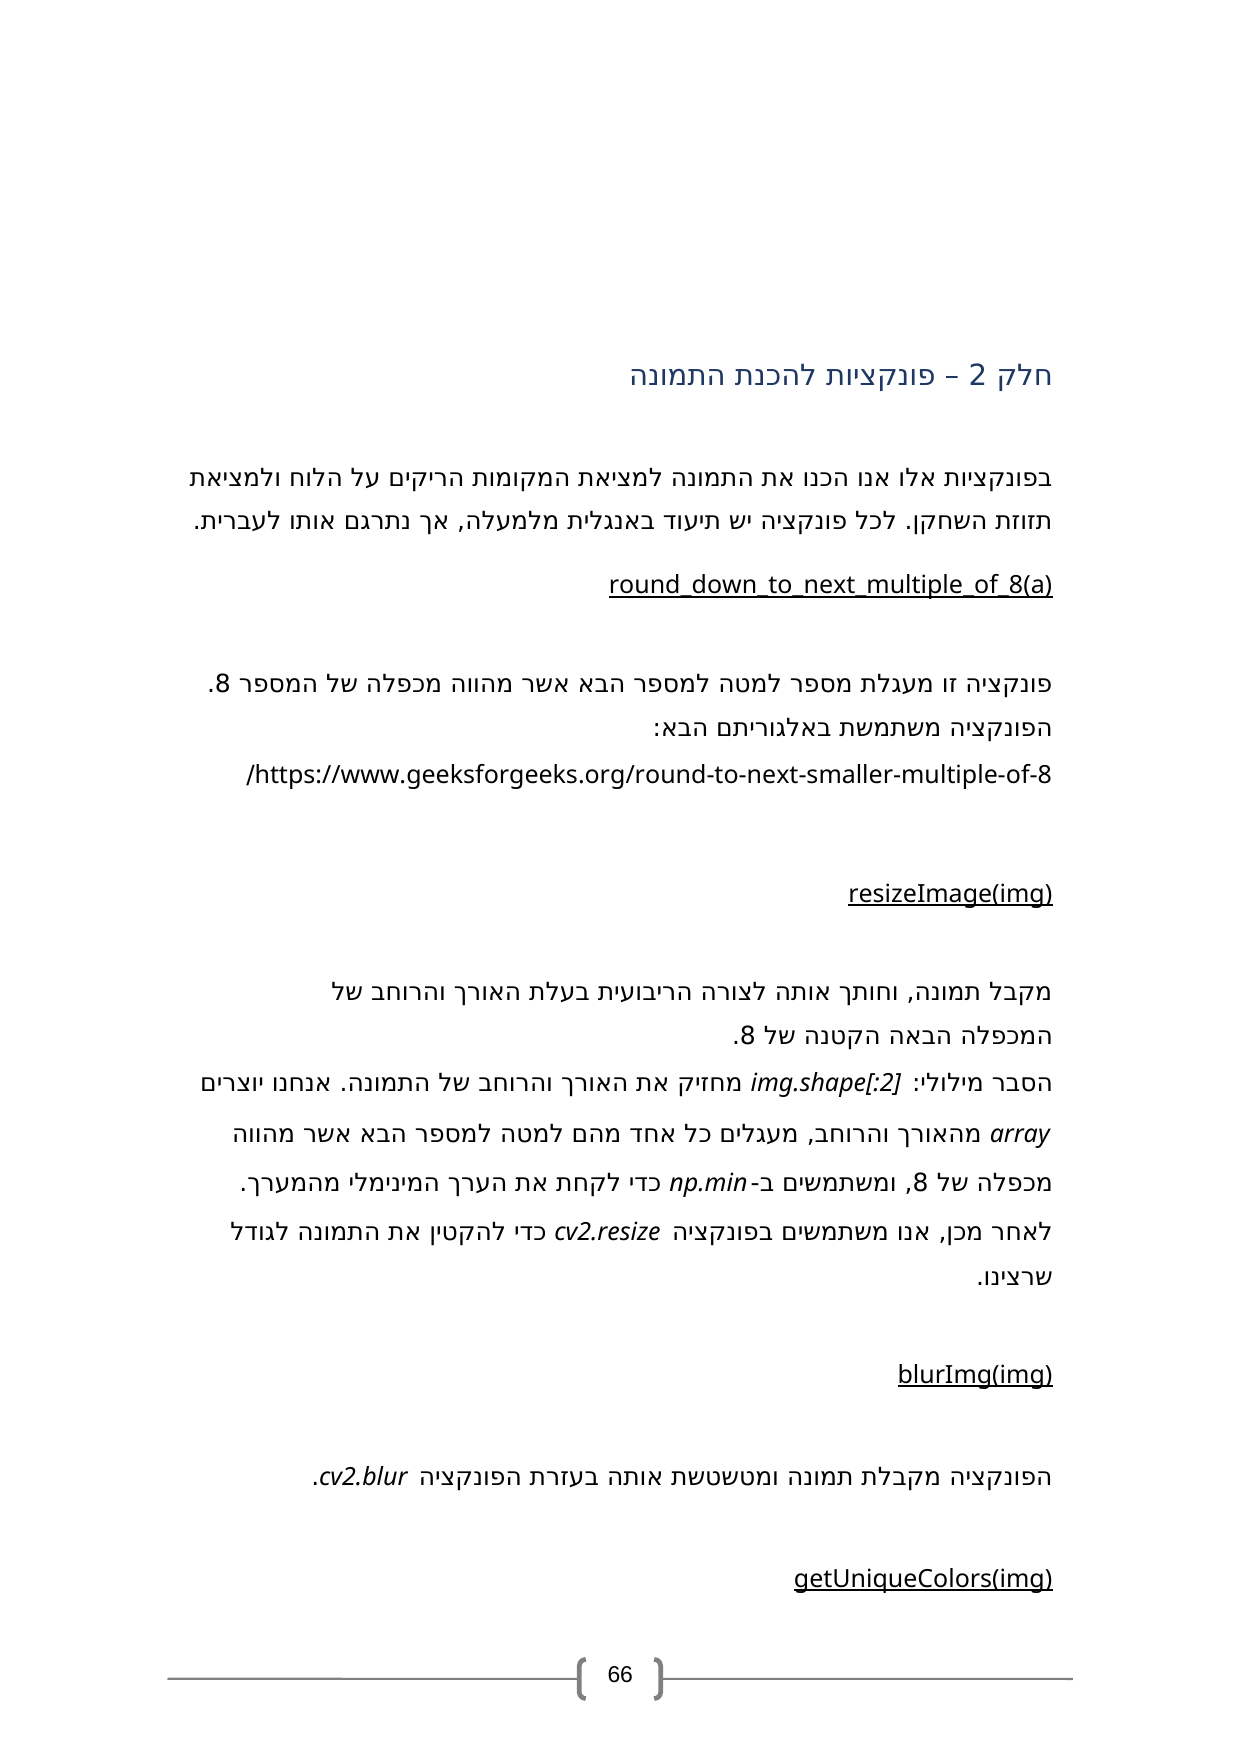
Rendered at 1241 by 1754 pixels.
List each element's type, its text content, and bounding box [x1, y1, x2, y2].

text getUniqueColors(img) [187, 1561, 1053, 1595]
text הפונקציה מקבלת תמונה ומטשטשת אותה בעזרת הפונקציה cv2.blur. [187, 1459, 1053, 1493]
text המכפלה הבאה הקטנה של 8. [187, 1021, 1053, 1050]
text בפונקציות אלו אנו הכנו את התמונה למציאת המקומות הריקים על הלוח ולמציאת תזוזת השחקן. לכל פונקציה יש תיעוד באנגלית מלמעלה, אך נתרגם אותו לעברית. [187, 463, 1053, 536]
text הסבר מילולי: img.shape[:2] מחזיק את האורך והרוחב של התמונה. אנחנו יוצרים array מהאורך והרוחב, מעגלים כל אחד מהם למטה למספר הבא אשר מהווה מכפלה של 8, ומשתמשים ב-np.min כדי לקחת את הערך המינימלי מהמערך. לאחר מכן, אנו משתמשים בפונקציה cv2.resize כדי להקטין את התמונה לגודל שרצינו. [187, 1065, 1053, 1291]
text round_down_to_next_multiple_of_8(a) [187, 567, 1053, 601]
text https://www.geeksforgeeks.org/round-to-next-smaller-multiple-of-8/ [187, 756, 1053, 791]
subtitle חלק 2 – פונקציות להכנת התמונה [187, 358, 1053, 392]
text מקבל תמונה, וחותך אותה לצורה הריבועית בעלת האורך והרוחב של [187, 977, 1053, 1006]
text resizeImage(img) [187, 875, 1053, 909]
text פונקציה זו מעגלת מספר למטה למספר הבא אשר מהווה מכפלה של המספר 8. הפונקציה משתמשת באלגוריתם הבא: [187, 669, 1053, 742]
text blurImg(img) [187, 1357, 1053, 1391]
